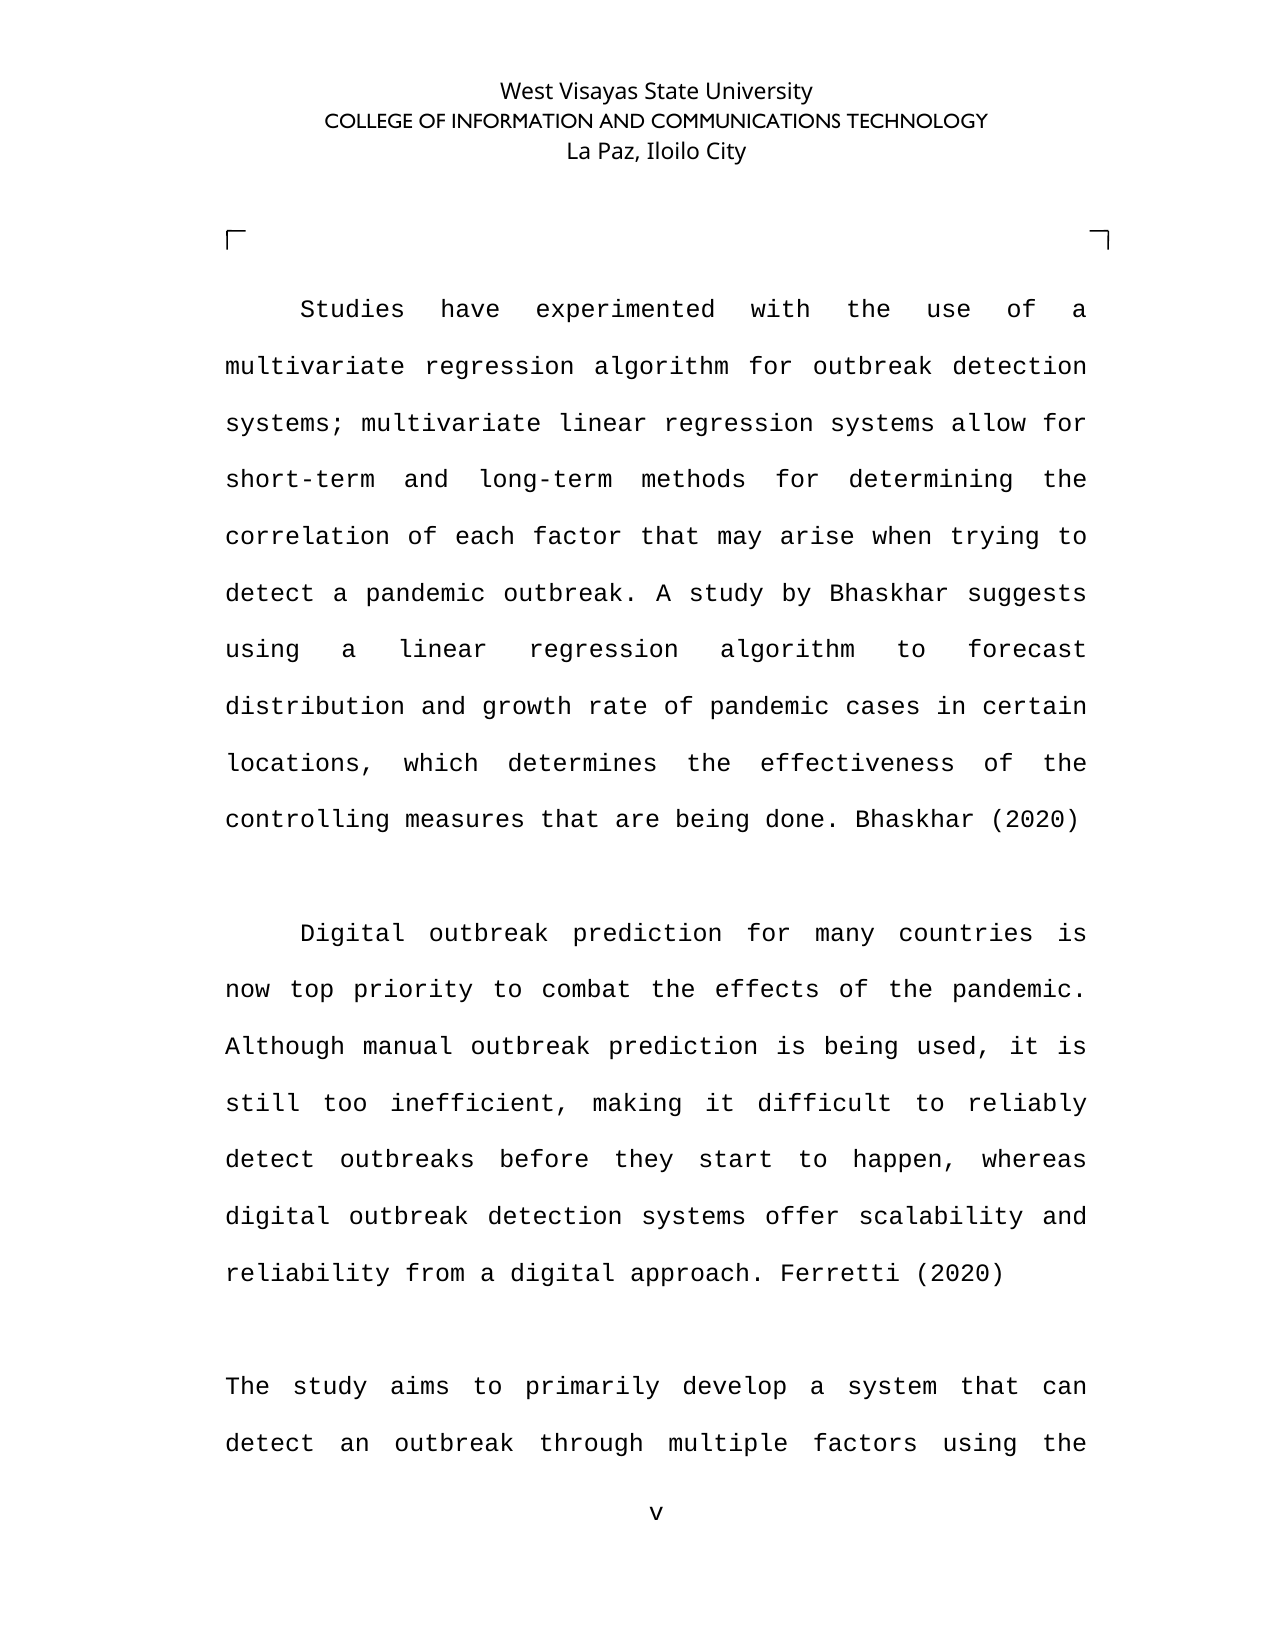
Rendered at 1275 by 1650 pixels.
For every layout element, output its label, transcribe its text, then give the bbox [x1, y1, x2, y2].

text Studies have experimented with the use of a multivariate regression algorithm for outbreak detection systems; multivariate linear regression systems allow for short-term and long-term methods for determining the correlation of each factor that may arise when trying to detect a pandemic outbreak. A study by Bhaskhar suggests using a linear regression algorithm to forecast distribution and growth rate of pandemic cases in certain locations, which determines the effectiveness of the controlling measures that are being done. Bhaskhar (2020) [225, 297, 1087, 835]
text Digital outbreak prediction for many countries is now top priority to combat the effects of the pandemic. Although manual outbreak prediction is being used, it is still too inefficient, making it difficult to reliably detect outbreaks before they start to happen, whereas digital outbreak detection systems offer scalability and reliability from a digital approach. Ferretti (2020) [225, 920, 1087, 1288]
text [225, 1373, 1087, 1458]
